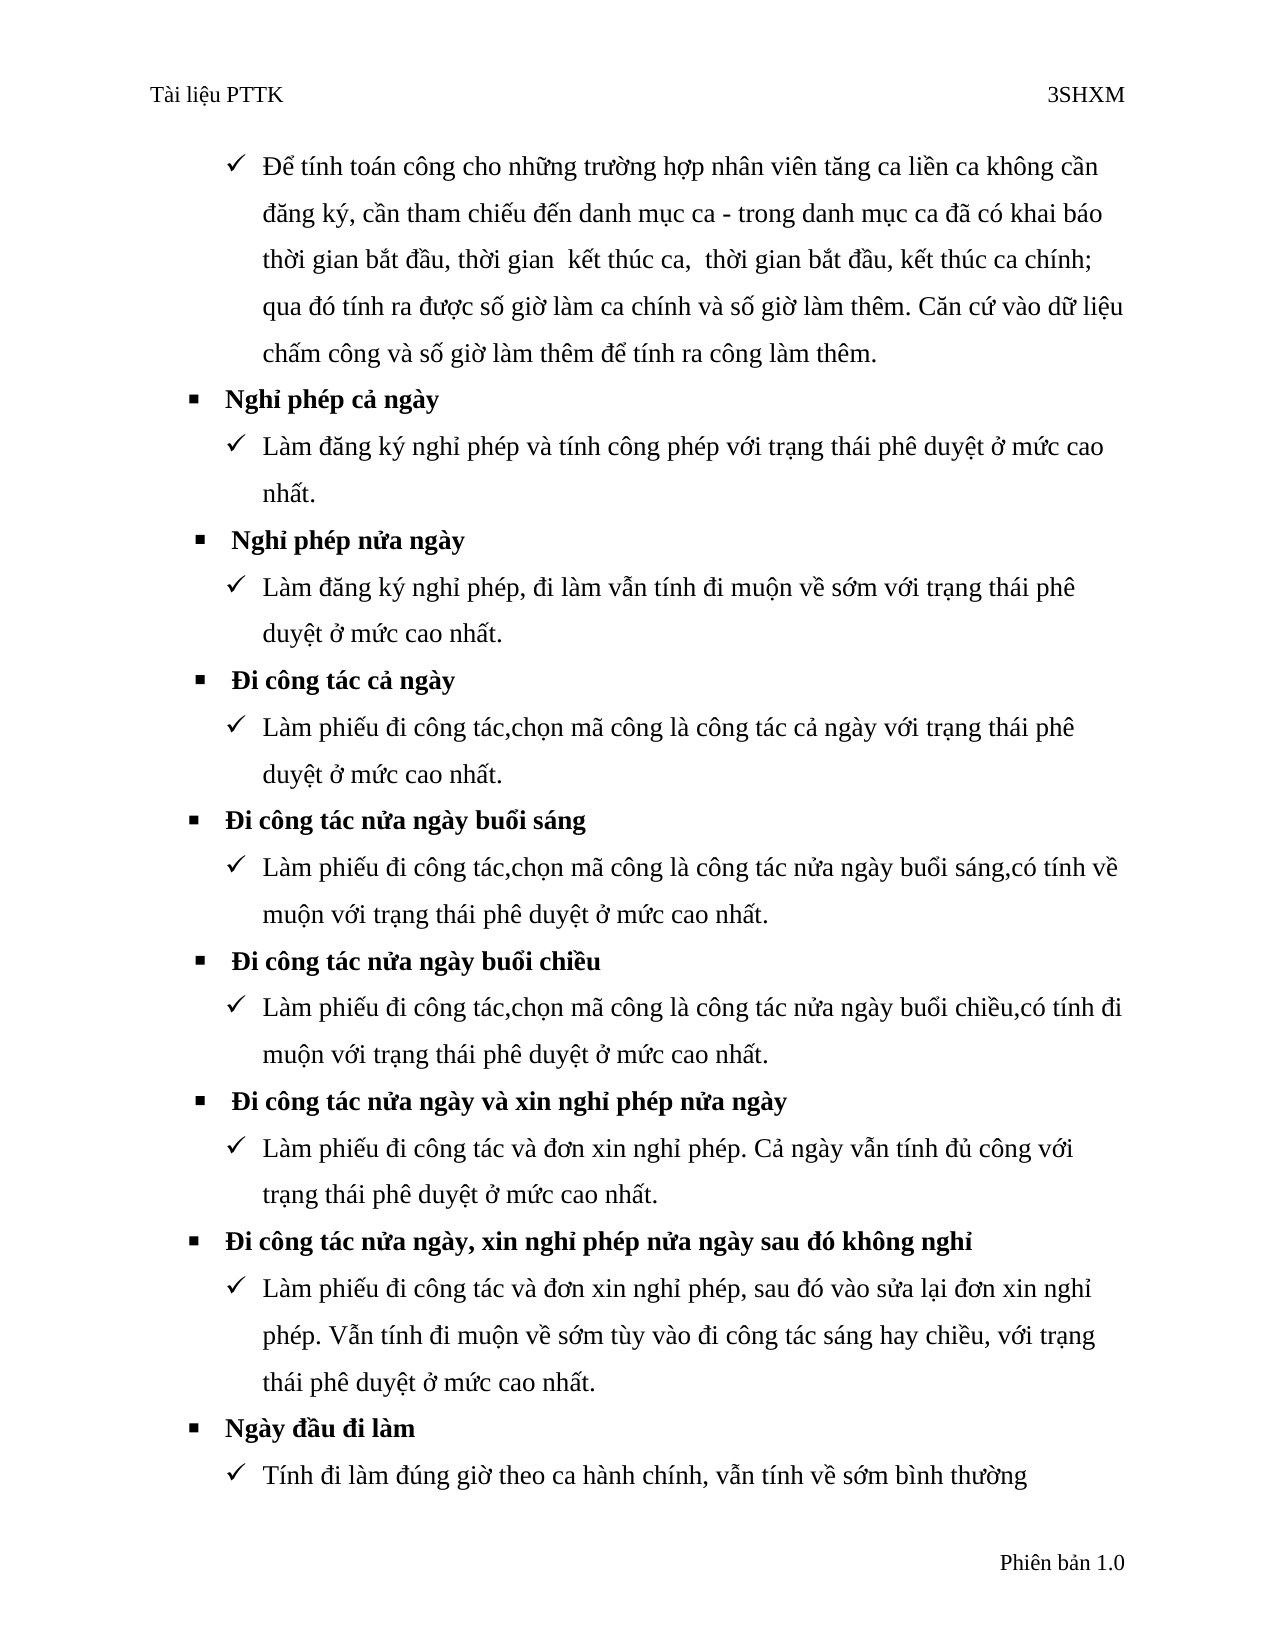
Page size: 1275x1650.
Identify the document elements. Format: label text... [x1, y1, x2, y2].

list Đi công tác cả ngày [194, 664, 1125, 695]
list Nghỉ phép nửa ngày [194, 524, 1125, 555]
list Làm đăng ký nghỉ phép, đi làm vẫn tính đi muộn về sớm với trạng thái phê duyệt ở mức cao nhất. [225, 571, 1125, 648]
list Tính đi làm đúng giờ theo ca hành chính, vẫn tính về sớm bình thường [225, 1459, 1125, 1490]
list Làm đăng ký nghỉ phép và tính công phép với trạng thái phê duyệt ở mức cao nhất. [225, 430, 1125, 508]
list Ngày đầu đi làm [187, 1412, 1125, 1443]
list Làm phiếu đi công tác và đơn xin nghỉ phép, sau đó vào sửa lại đơn xin nghỉ phép. Vẫn tính đi muộn về sớm tùy vào đi công tác sáng hay chiều, với trạng thái phê duyệt ở mức cao nhất. [225, 1272, 1125, 1397]
list Đi công tác nửa ngày, xin nghỉ phép nửa ngày sau đó không nghỉ [187, 1225, 1125, 1257]
list Làm phiếu đi công tác và đơn xin nghỉ phép. Cả ngày vẫn tính đủ công với trạng thái phê duyệt ở mức cao nhất. [225, 1132, 1125, 1210]
list Đi công tác nửa ngày buổi chiều [194, 945, 1125, 976]
list Làm phiếu đi công tác,chọn mã công là công tác cả ngày với trạng thái phê duyệt ở mức cao nhất. [225, 711, 1125, 789]
list Nghỉ phép cả ngày [187, 383, 1125, 415]
list Để tính toán công cho những trường hợp nhân viên tăng ca liền ca không cần đăng ký, cần tham chiếu đến danh mục ca - trong danh mục ca đã có khai báo thời gian bắt đầu, thời gian kết thúc ca, thời gian bắt đầu, kết thúc ca chính; qua đó tính ra được số giờ làm ca chính và số giờ làm thêm. Căn cứ vào dữ liệu chấm công và số giờ làm thêm để tính ra công làm thêm. [225, 150, 1125, 368]
list Đi công tác nửa ngày và xin nghỉ phép nửa ngày [194, 1085, 1125, 1116]
list Đi công tác nửa ngày buổi sáng [187, 804, 1125, 836]
list Làm phiếu đi công tác,chọn mã công là công tác nửa ngày buổi sáng,có tính về muộn với trạng thái phê duyệt ở mức cao nhất. [225, 851, 1125, 929]
list Làm phiếu đi công tác,chọn mã công là công tác nửa ngày buổi chiều,có tính đi muộn với trạng thái phê duyệt ở mức cao nhất. [225, 992, 1125, 1069]
